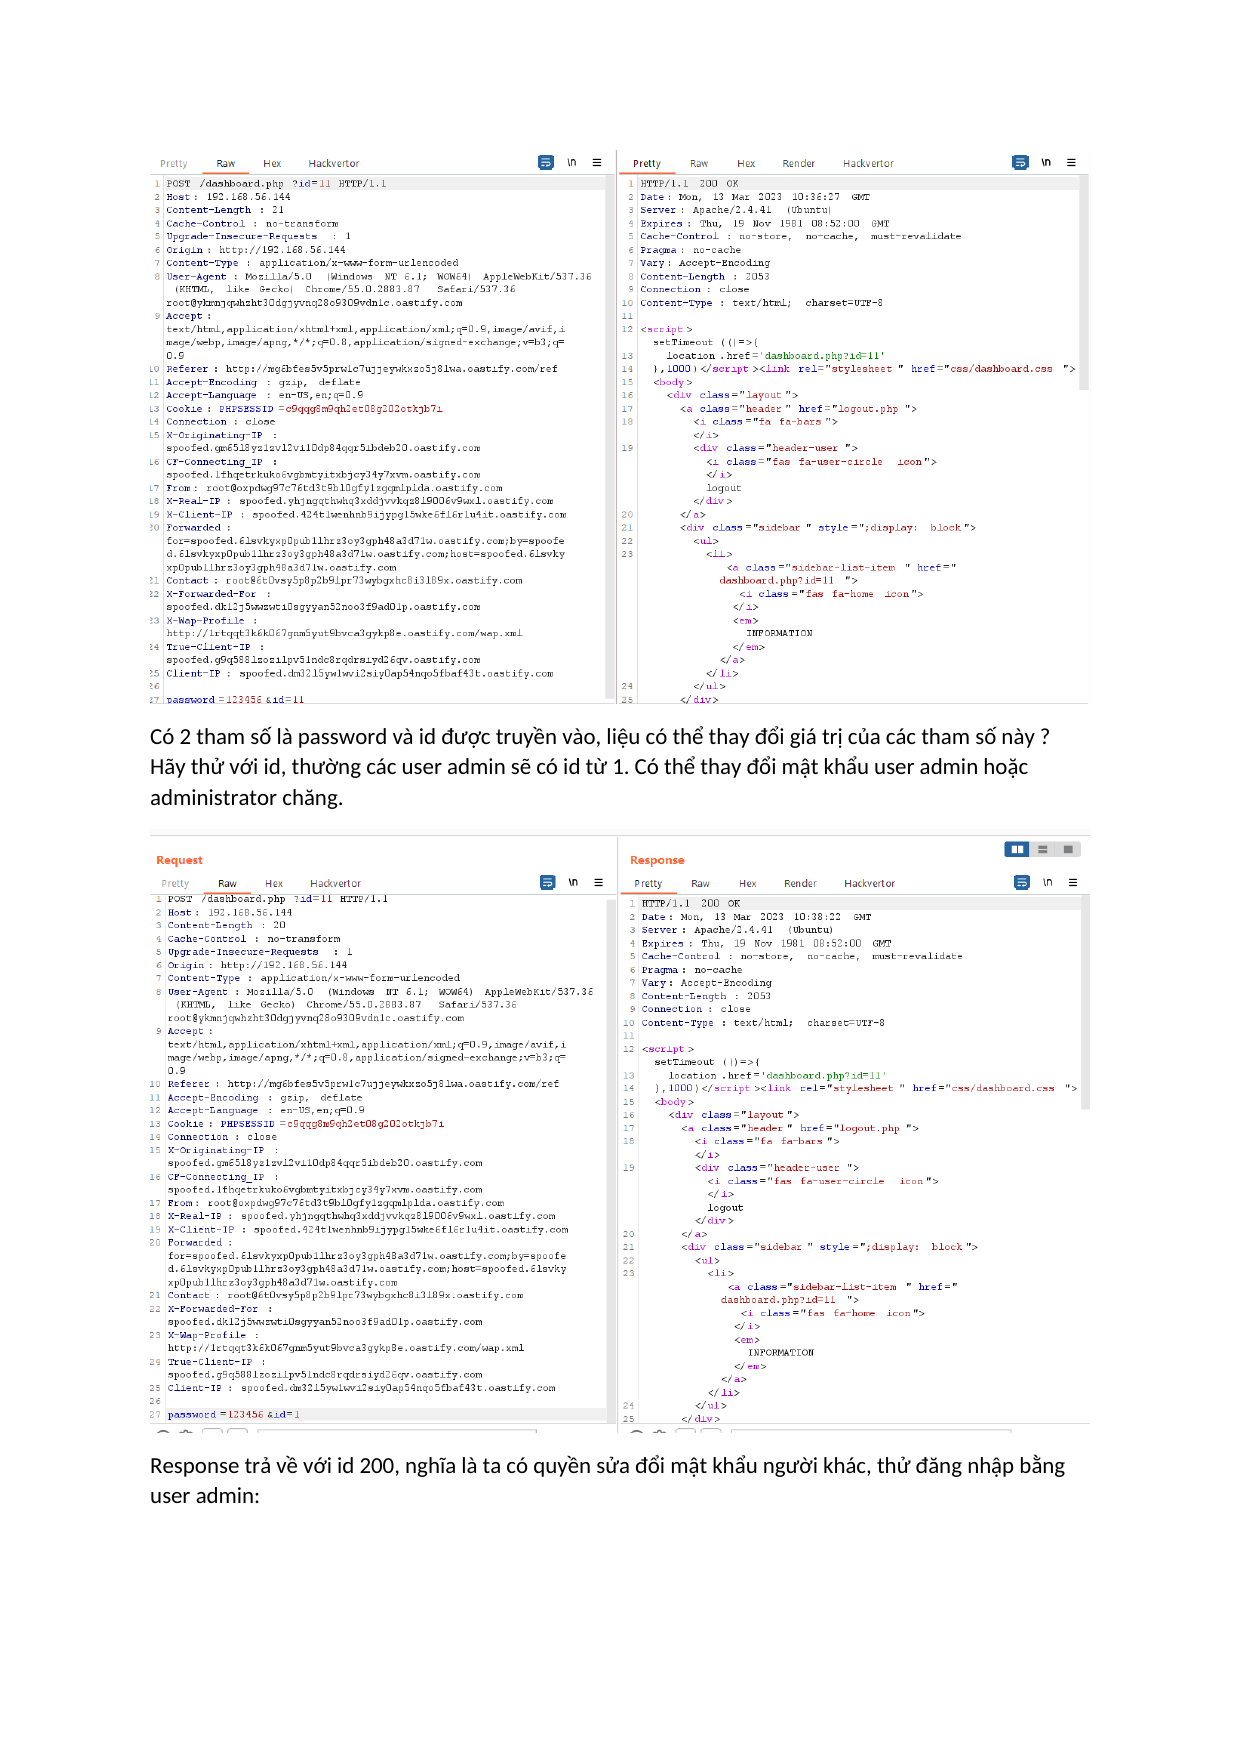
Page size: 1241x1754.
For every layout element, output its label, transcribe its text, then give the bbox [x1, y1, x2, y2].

picture [150, 829, 1091, 1433]
text Có 2 tham số là password và id được truyền vào, liệu có thể thay đổi giá trị của các tham số này ? Hãy thử với id, thường các user admin sẽ có id từ 1. Có thể thay đổi mật khẩu user admin hoặc administrator chăng. [150, 722, 1090, 811]
picture [150, 150, 1091, 704]
text Response trả về với id 200, nghĩa là ta có quyền sửa đổi mật khẩu người khác, thử đăng nhập bằng user admin: [150, 1451, 1090, 1510]
